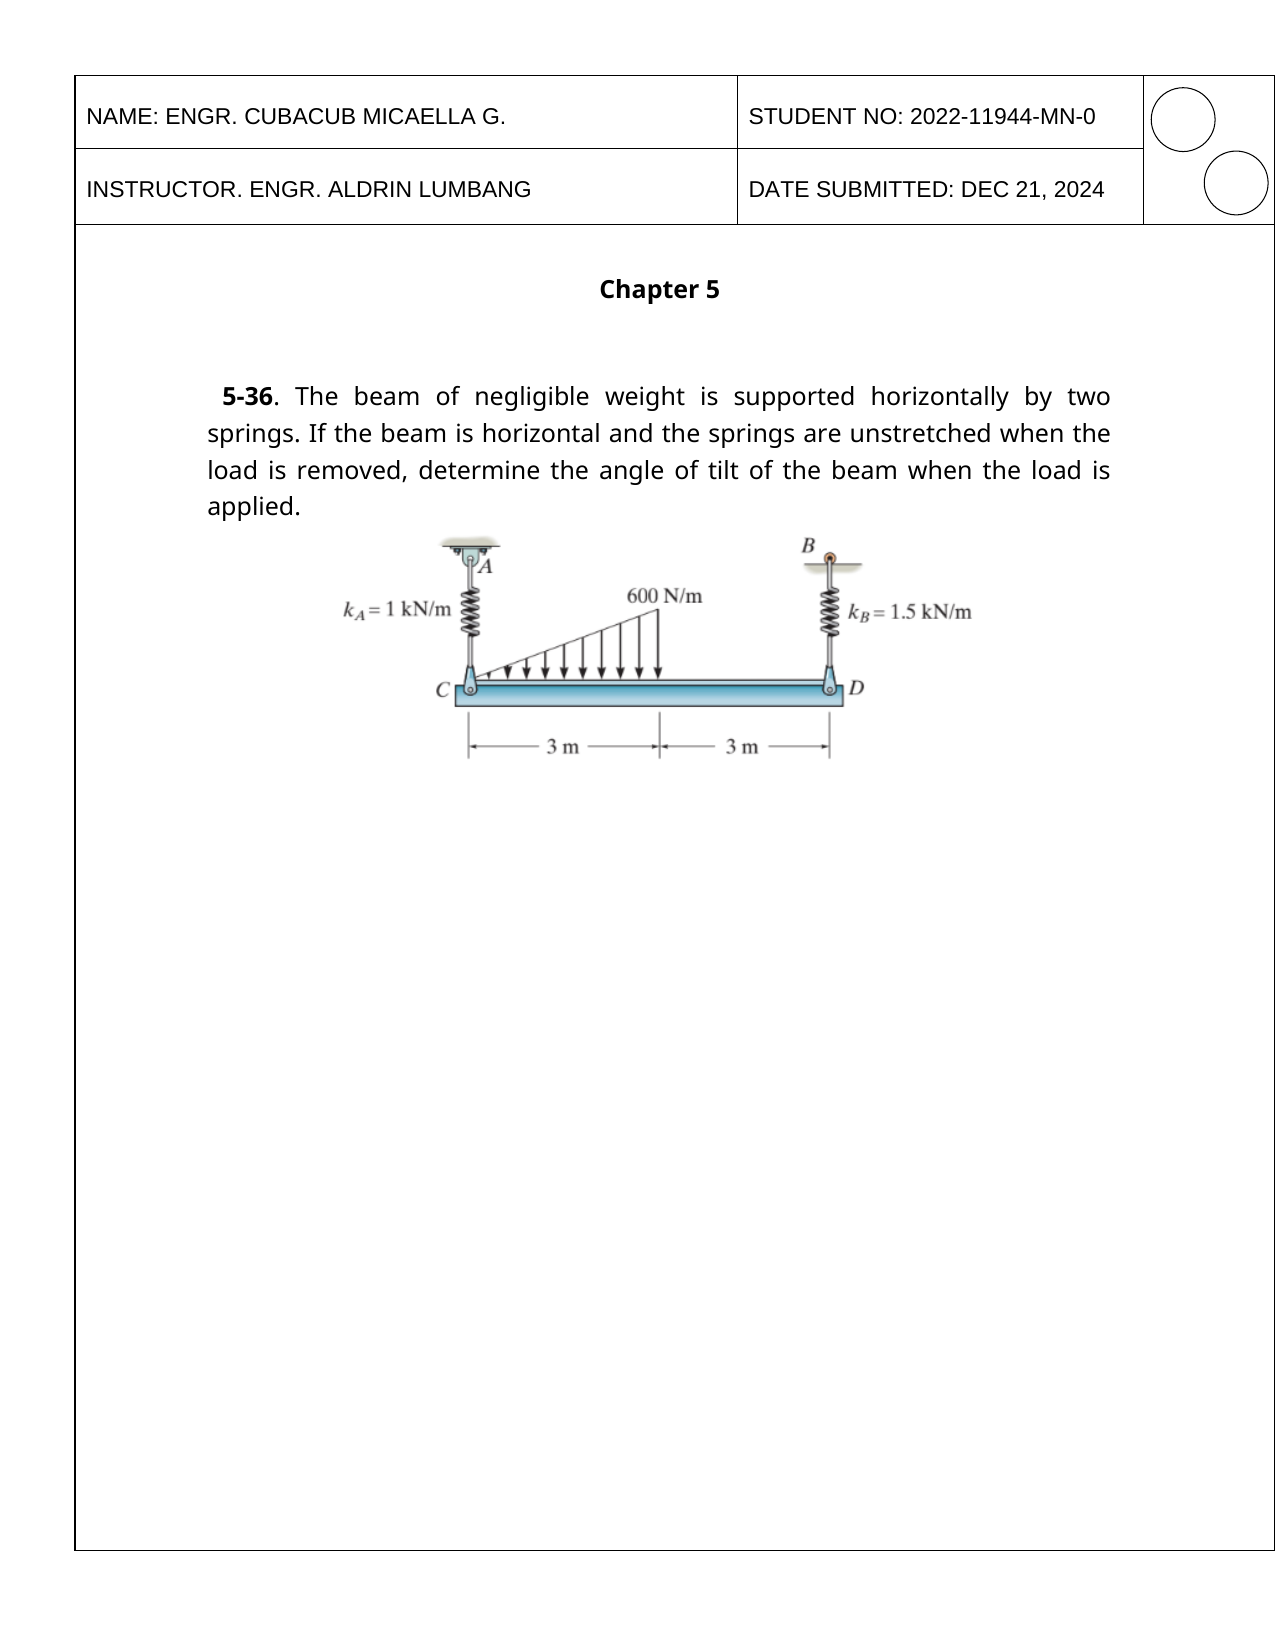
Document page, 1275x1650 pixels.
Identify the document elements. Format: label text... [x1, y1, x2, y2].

table_header NAME: ENGR. CUBACUB MICAELLA G. [76, 76, 737, 148]
picture [335, 500, 981, 771]
table_cell Chapter 5 5-36. The beam of negligible weight is supported horizontally by two springs. If the beam is horizontal and the springs are unstretched when the load is removed, determine the angle of tilt of the beam when the load is applied. [76, 225, 1274, 1550]
table_cell INSTRUCTOR. ENGR. ALDRIN LUMBANG [76, 149, 737, 224]
table_cell DATE SUBMITTED: DEC 21, 2024 [738, 149, 1143, 224]
table_header [1144, 76, 1274, 224]
table_header STUDENT NO: 2022-11944-MN-0 [738, 76, 1143, 148]
